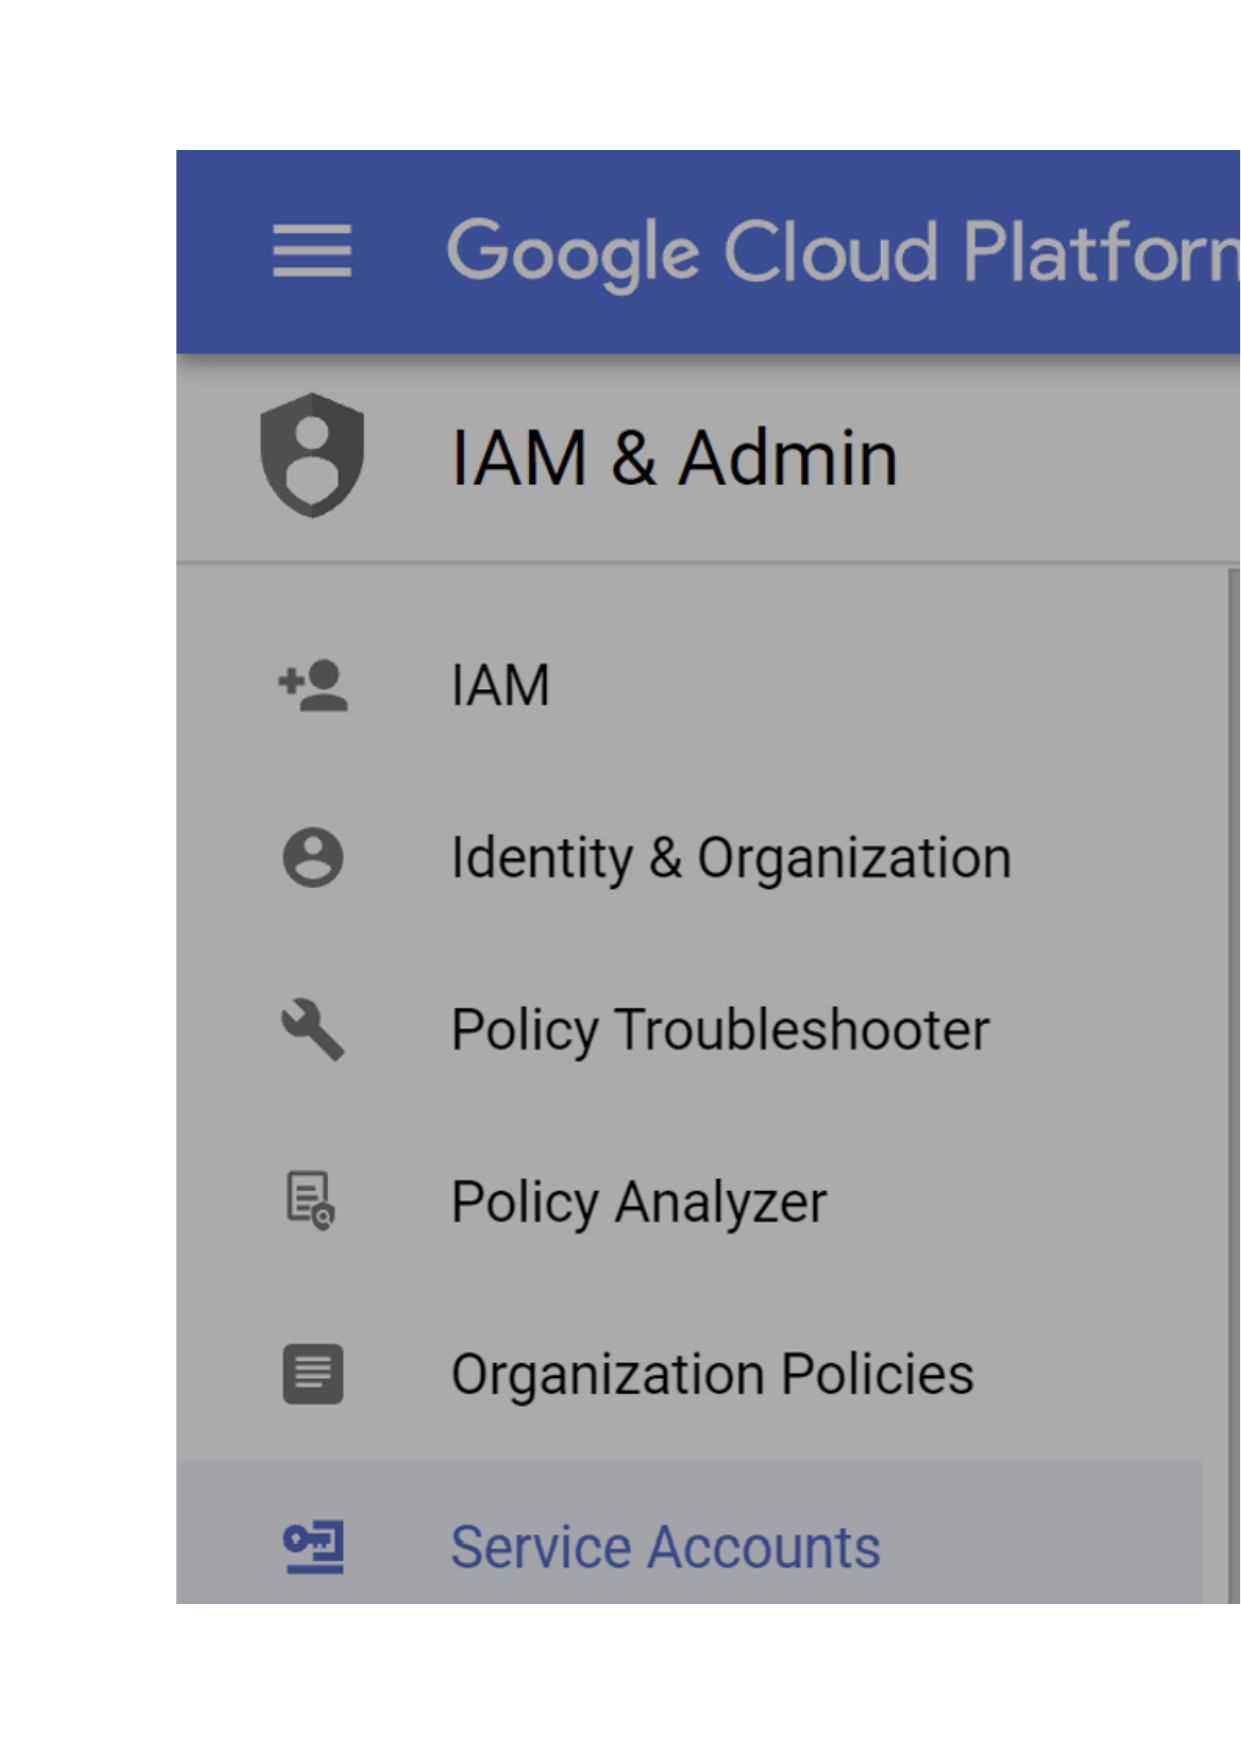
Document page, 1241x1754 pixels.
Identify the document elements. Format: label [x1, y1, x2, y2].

picture [150, 150, 1241, 1604]
